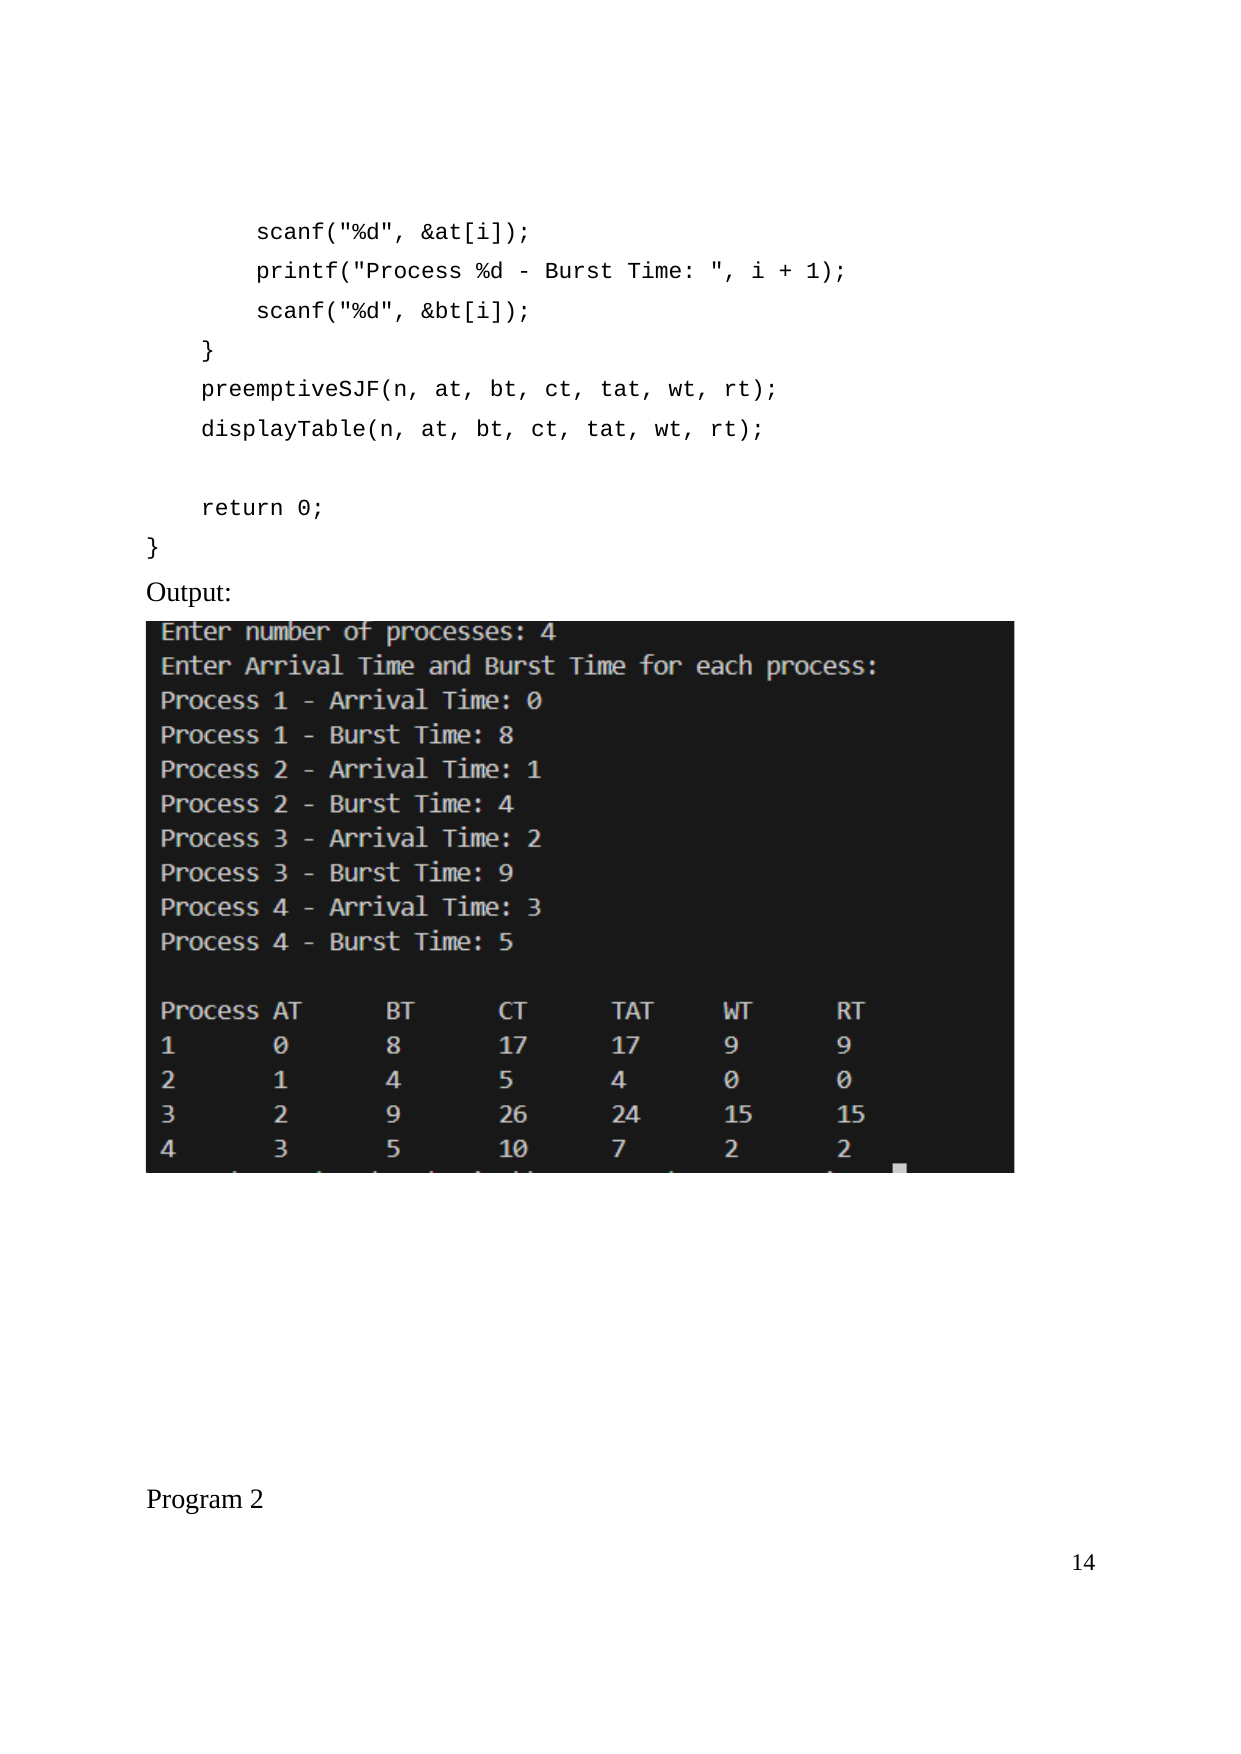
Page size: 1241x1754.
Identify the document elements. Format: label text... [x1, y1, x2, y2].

text } [146, 338, 1102, 364]
text Output: [146, 574, 1102, 607]
text return 0; [146, 496, 1102, 522]
text preemptiveSJF(n, at, bt, ct, tat, wt, rt); [146, 378, 1102, 404]
text printf("Process %d - Burst Time: ", i + 1); [146, 259, 1102, 286]
picture [145, 621, 1015, 1173]
text Program 2 [146, 1483, 1102, 1515]
text scanf("%d", &bt[i]); [146, 299, 1102, 325]
text displayTable(n, at, bt, ct, tat, wt, rt); [146, 417, 1102, 443]
text scanf("%d", &at[i]); [146, 220, 1102, 246]
text } [146, 535, 1102, 561]
